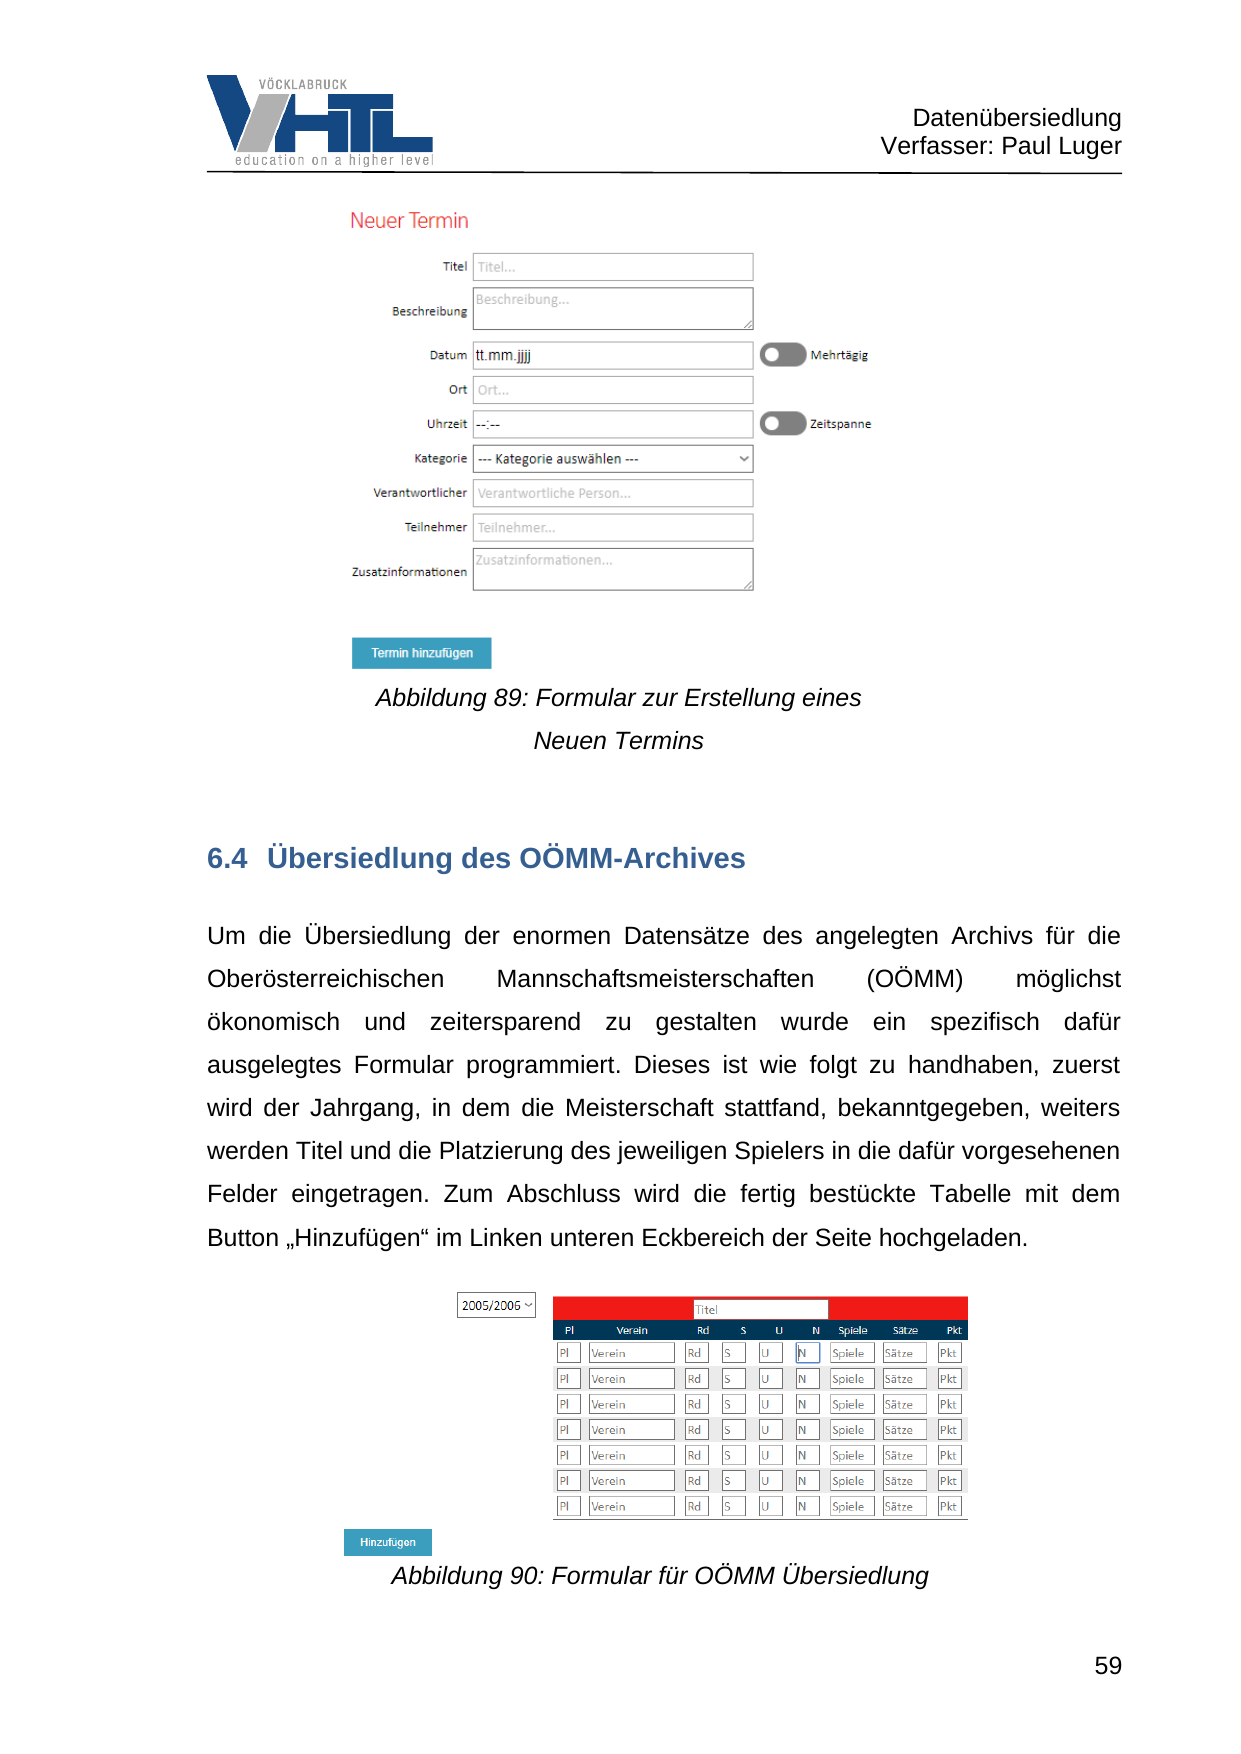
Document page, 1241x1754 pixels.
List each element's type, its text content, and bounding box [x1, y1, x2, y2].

text Um die Übersiedlung der enormen Datensätze des angelegten Archivs für die Oberösterreichischen Mannschaftsmeisterschaften (OÖMM) möglichst ökonomisch und zeitersparend zu gestalten wurde ein spezifisch dafür ausgelegtes Formular programmiert. Dieses ist wie folgt zu handhaben, zuerst wird der Jahrgang, in dem die Meisterschaft stattfand, bekanntgegeben, weiters werden Titel und die Platzierung des jeweiligen Spielers in die dafür vorgesehenen Felder eingetragen. Zum Abschluss wird die fertig bestückte Tabelle mit dem Button „Hinzufügen“ im Linken unteren Eckbereich der Seite hochgeladen. [207, 921, 1122, 1251]
subtitle Übersiedlung des OÖMM-Archives [207, 841, 1122, 875]
picture [206, 75, 433, 167]
picture [348, 206, 892, 672]
picture [333, 1288, 990, 1561]
